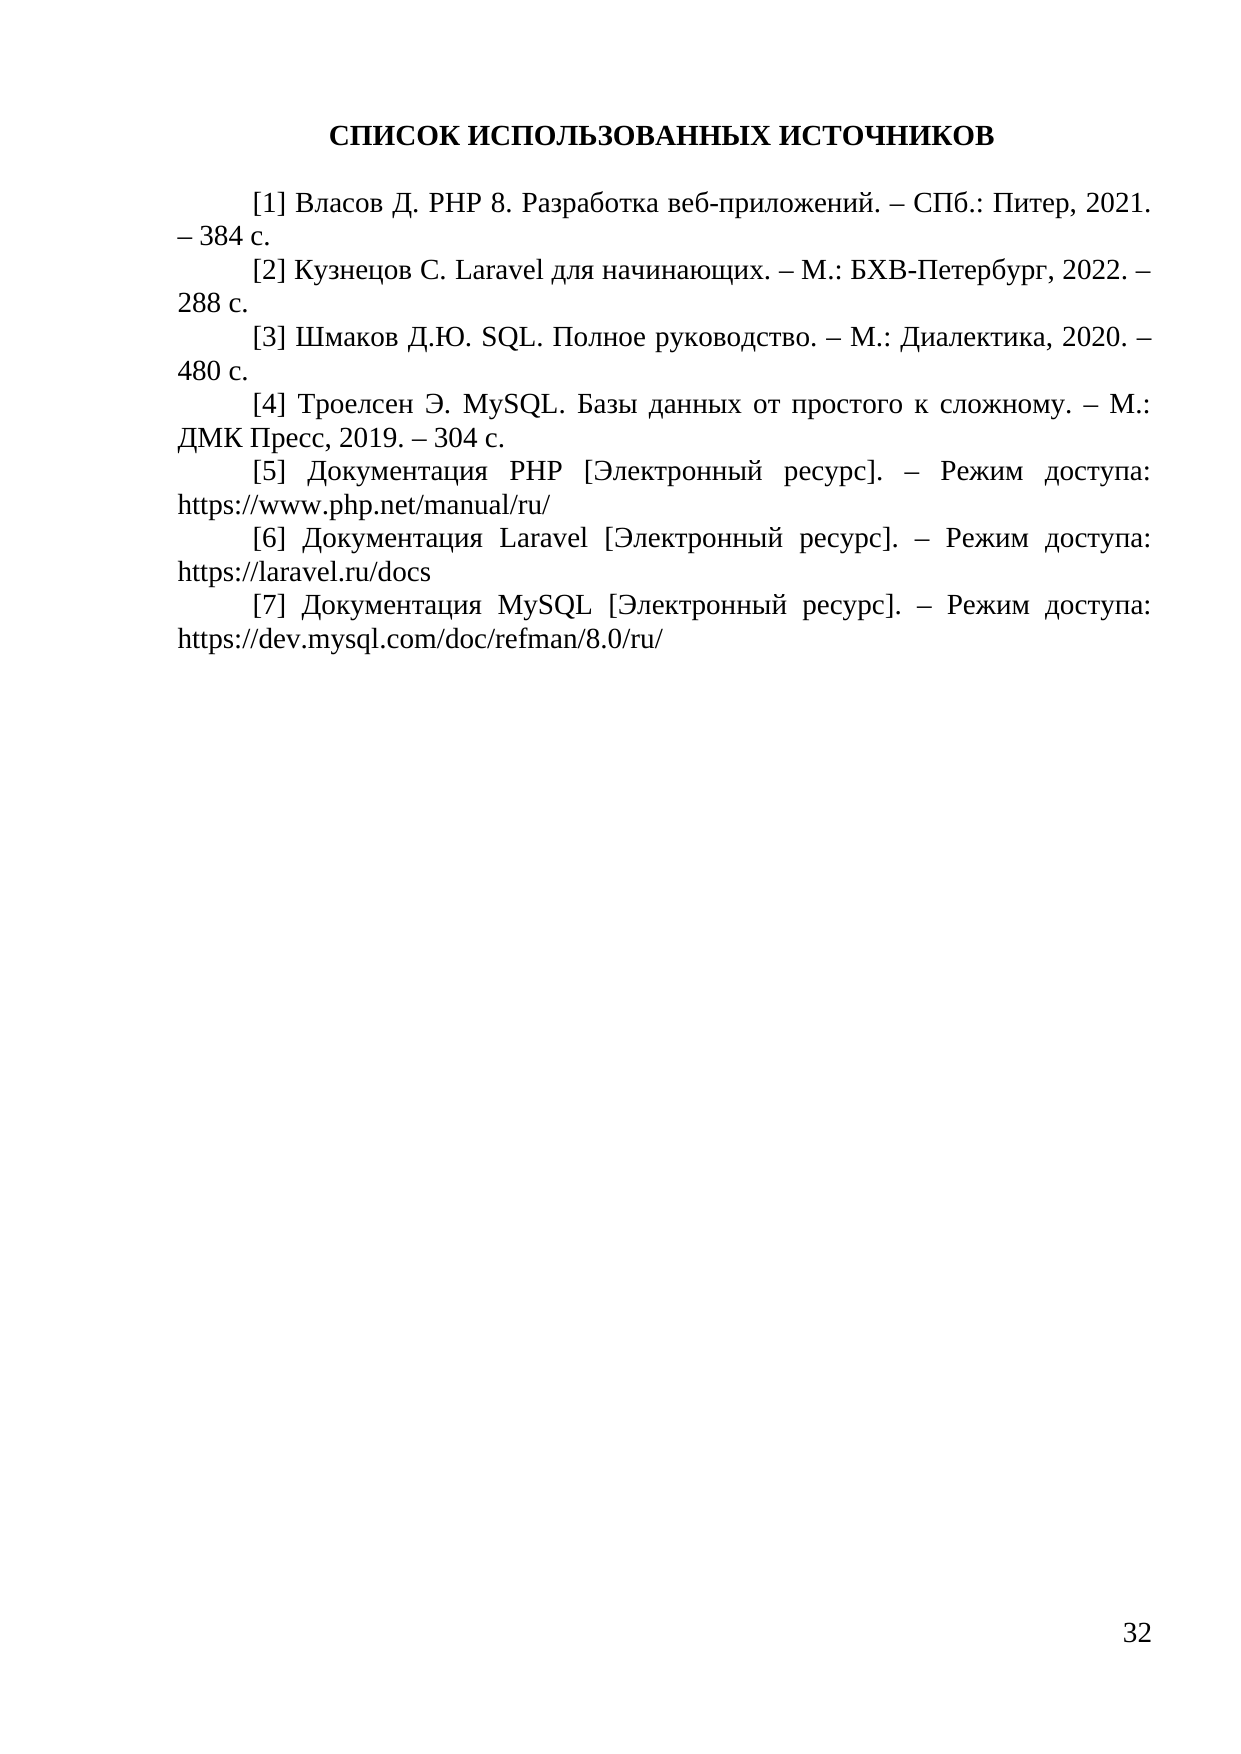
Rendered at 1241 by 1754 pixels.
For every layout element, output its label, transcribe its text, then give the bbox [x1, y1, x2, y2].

text [4] Троелсен Э. MySQL. Базы данных от простого к сложному. – М.: ДМК Пресс, 2019. – 304 с. [177, 386, 1152, 453]
text [7] Документация MySQL [Электронный ресурс]. – Режим доступа: https://dev.mysql.com/doc/refman/8.0/ru/ [177, 587, 1152, 654]
text [5] Документация PHP [Электронный ресурс]. – Режим доступа: https://www.php.net/manual/ru/ [177, 453, 1152, 520]
subtitle СПИСОК ИСПОЛЬЗОВАННЫХ ИСТОЧНИКОВ [177, 118, 1071, 152]
text [1] Власов Д. PHP 8. Разработка веб-приложений. – СПб.: Питер, 2021. – 384 с. [177, 185, 1152, 252]
text [2] Кузнецов С. Laravel для начинающих. – М.: БХВ-Петербург, 2022. – 288 с. [177, 252, 1152, 319]
text [6] Документация Laravel [Электронный ресурс]. – Режим доступа: https://laravel.ru/docs [177, 520, 1152, 587]
text [3] Шмаков Д.Ю. SQL. Полное руководство. – М.: Диалектика, 2020. – 480 с. [177, 319, 1152, 386]
